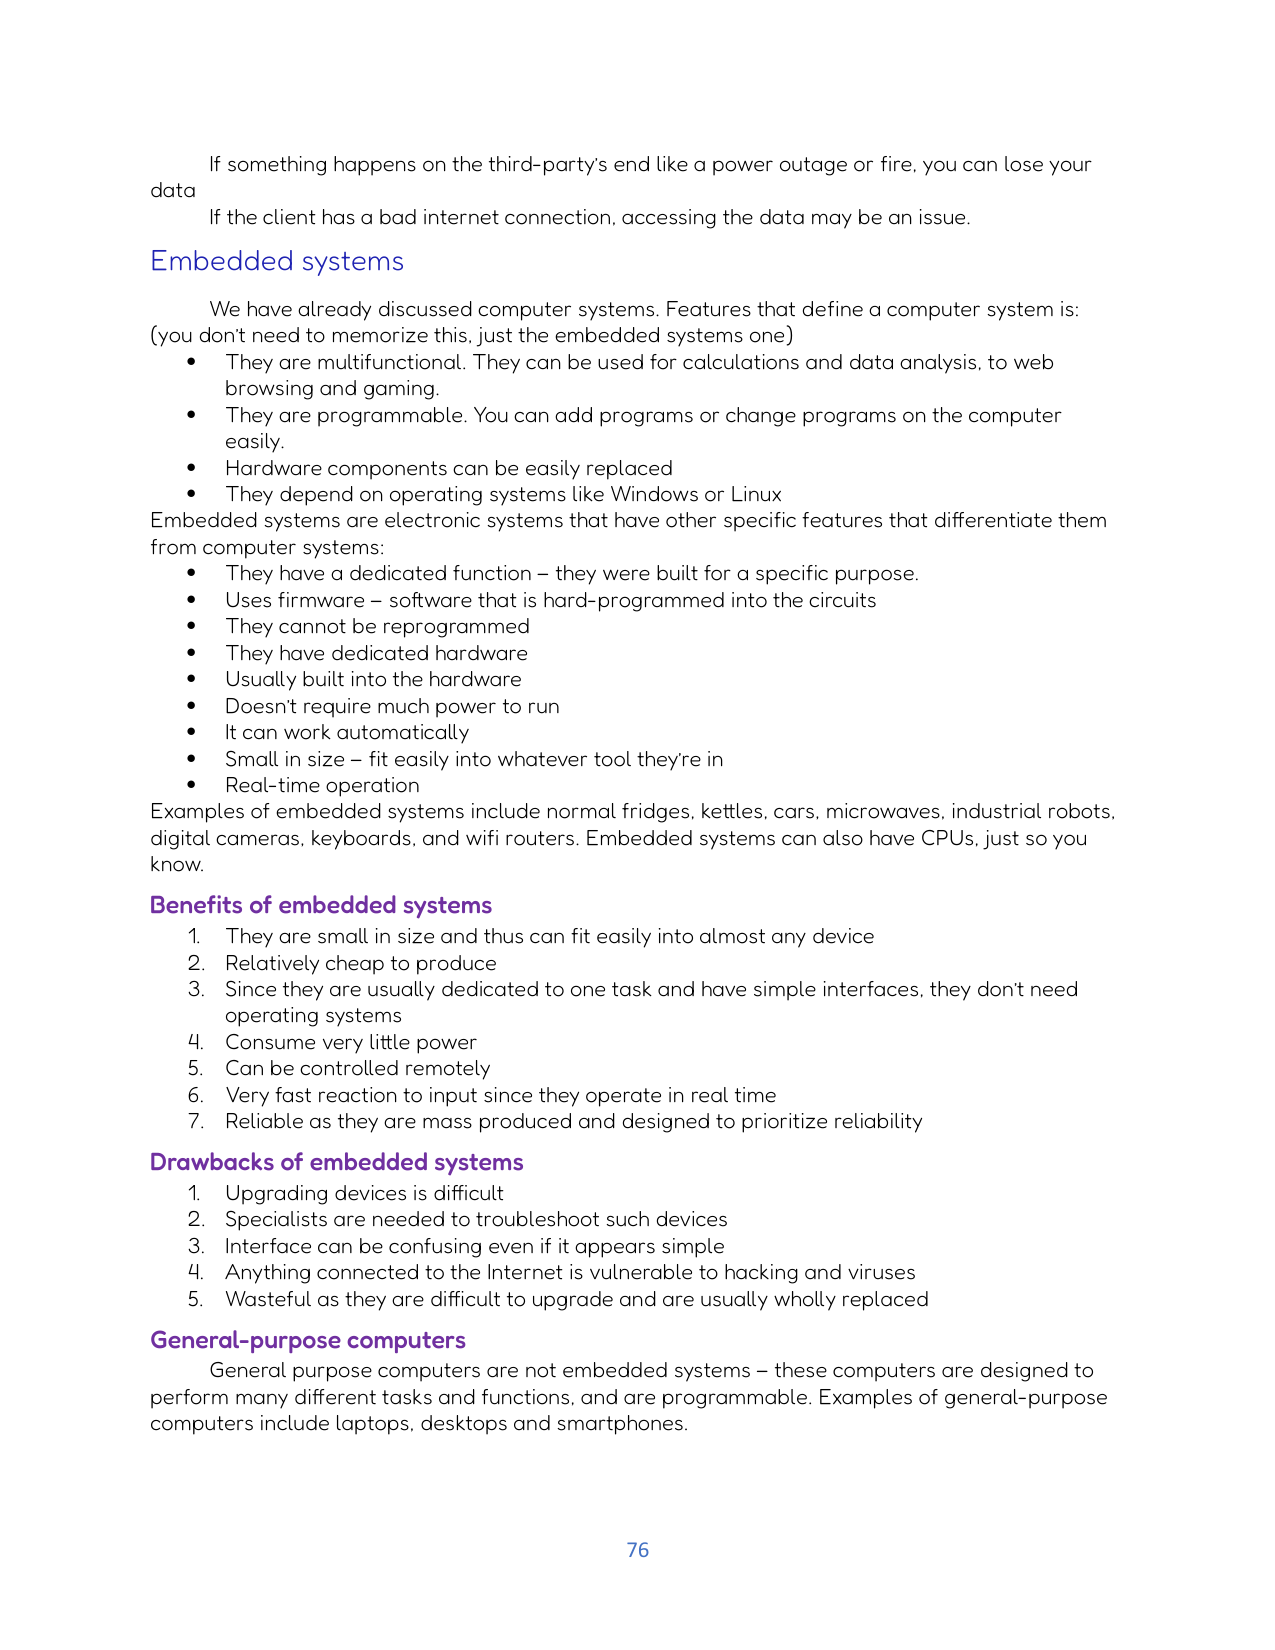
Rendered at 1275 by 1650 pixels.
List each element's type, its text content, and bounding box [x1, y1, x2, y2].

list Relatively cheap to produce [187, 948, 1125, 975]
list Uses firmware – software that is hard-programmed into the circuits [187, 586, 1125, 612]
list Anything connected to the Internet is vulnerable to hacking and viruses [187, 1258, 1125, 1285]
list They have dedicated hardware [187, 639, 1125, 665]
list Consume very little power [187, 1028, 1125, 1054]
list Can be controlled remotely [187, 1054, 1125, 1081]
list They have a dedicated function – they were built for a specific purpose. [187, 559, 1125, 586]
list Specialists are needed to troubleshoot such devices [187, 1205, 1125, 1232]
text Examples of embedded systems include normal fridges, kettles, cars, microwaves, industrial robots, digital cameras, keyboards, and wifi routers. Embedded systems can also have CPUs, just so you know. [150, 797, 1125, 877]
list Since they are usually dedicated to one task and have simple interfaces, they don’t need operating systems [187, 975, 1125, 1028]
text Embedded systems are electronic systems that have other specific features that differentiate them from computer systems: [150, 506, 1125, 559]
list Doesn’t require much power to run [187, 692, 1125, 718]
text Benefits of embedded systems [150, 889, 1125, 920]
list They depend on operating systems like Windows or Linux [187, 480, 1125, 506]
list Upgrading devices is difficult [187, 1179, 1125, 1205]
list They cannot be reprogrammed [187, 612, 1125, 639]
text If the client has a bad internet connection, accessing the data may be an issue. [150, 203, 1125, 229]
text If something happens on the third-party’s end like a power outage or fire, you can lose your data [150, 150, 1125, 203]
text General purpose computers are not embedded systems – these computers are designed to perform many different tasks and functions, and are programmable. Examples of general-purpose computers include laptops, desktops and smartphones. [150, 1356, 1125, 1436]
list Real-time operation [187, 771, 1125, 797]
list They are multifunctional. They can be used for calculations and data analysis, to web browsing and gaming. [187, 348, 1125, 401]
list It can work automatically [187, 718, 1125, 744]
list Small in size – fit easily into whatever tool they’re in [187, 744, 1125, 771]
list Very fast reaction to input since they operate in real time [187, 1081, 1125, 1107]
list They are programmable. You can add programs or change programs on the computer easily. [187, 401, 1125, 453]
list Hardware components can be easily replaced [187, 453, 1125, 480]
list They are small in size and thus can fit easily into almost any device [187, 922, 1125, 948]
list Wasteful as they are difficult to upgrade and are usually wholly replaced [187, 1285, 1125, 1311]
list Reliable as they are mass produced and designed to prioritize reliability [187, 1107, 1125, 1134]
text We have already discussed computer systems. Features that define a computer system is: (you don’t need to memorize this, just the embedded systems one) [150, 295, 1125, 348]
text General-purpose computers [150, 1324, 1125, 1354]
text Drawbacks of embedded systems [150, 1146, 1125, 1177]
text Embedded systems [150, 242, 1125, 277]
list Usually built into the hardware [187, 665, 1125, 692]
list Interface can be confusing even if it appears simple [187, 1232, 1125, 1258]
